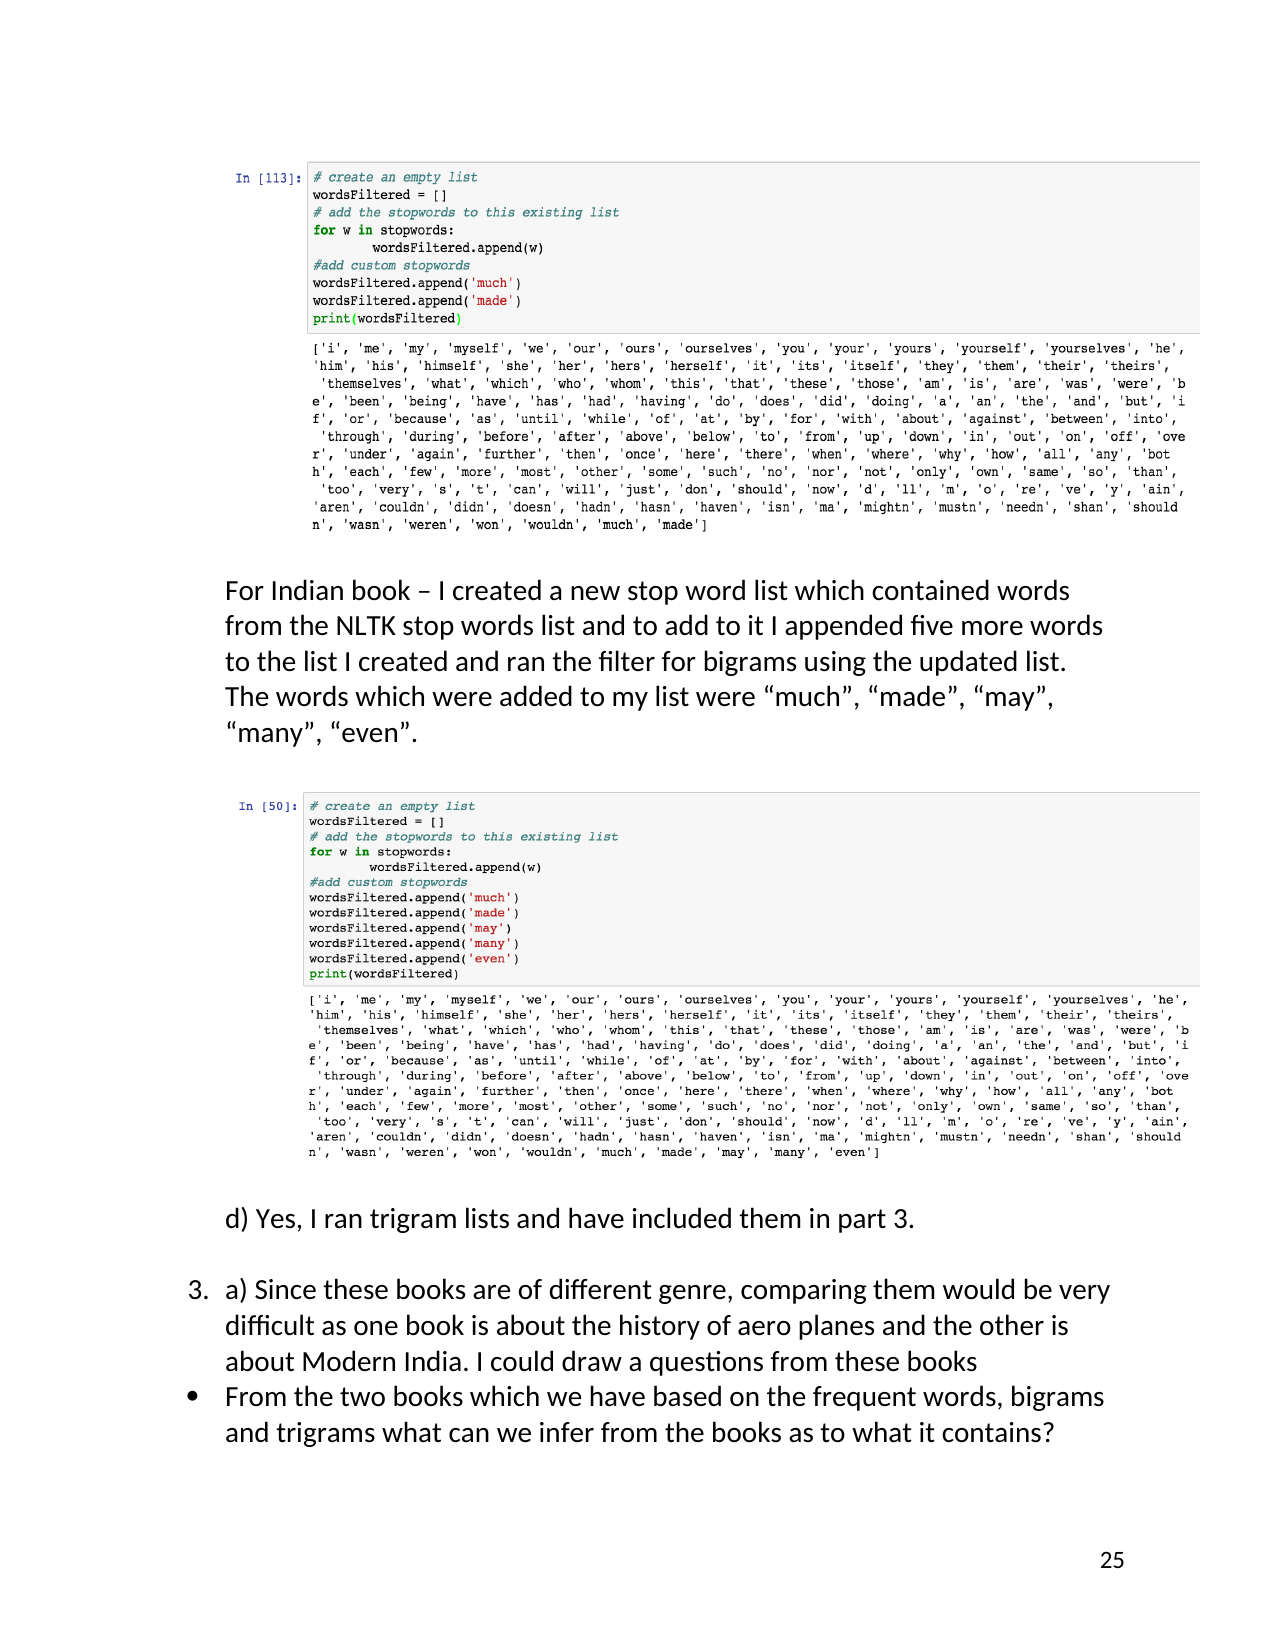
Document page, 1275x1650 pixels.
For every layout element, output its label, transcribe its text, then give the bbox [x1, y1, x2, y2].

list The words which were added to my list were “much”, “made”, “may”, “many”, “even”. [225, 678, 1125, 750]
list For Indian book – I created a new stop word list which contained words from the NLTK stop words list and to add to it I appended five more words to the list I created and ran the filter for bigrams using the updated list. [225, 572, 1125, 678]
list a) Since these books are of different genre, comparing them would be very difficult as one book is about the history of aero planes and the other is about Modern India. I could draw a questions from these books [187, 1271, 1125, 1378]
list d) Yes, I ran trigram lists and have included them in part 3. [225, 1200, 1125, 1236]
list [187, 1378, 1125, 1449]
picture [225, 785, 1200, 1165]
picture [225, 150, 1200, 536]
